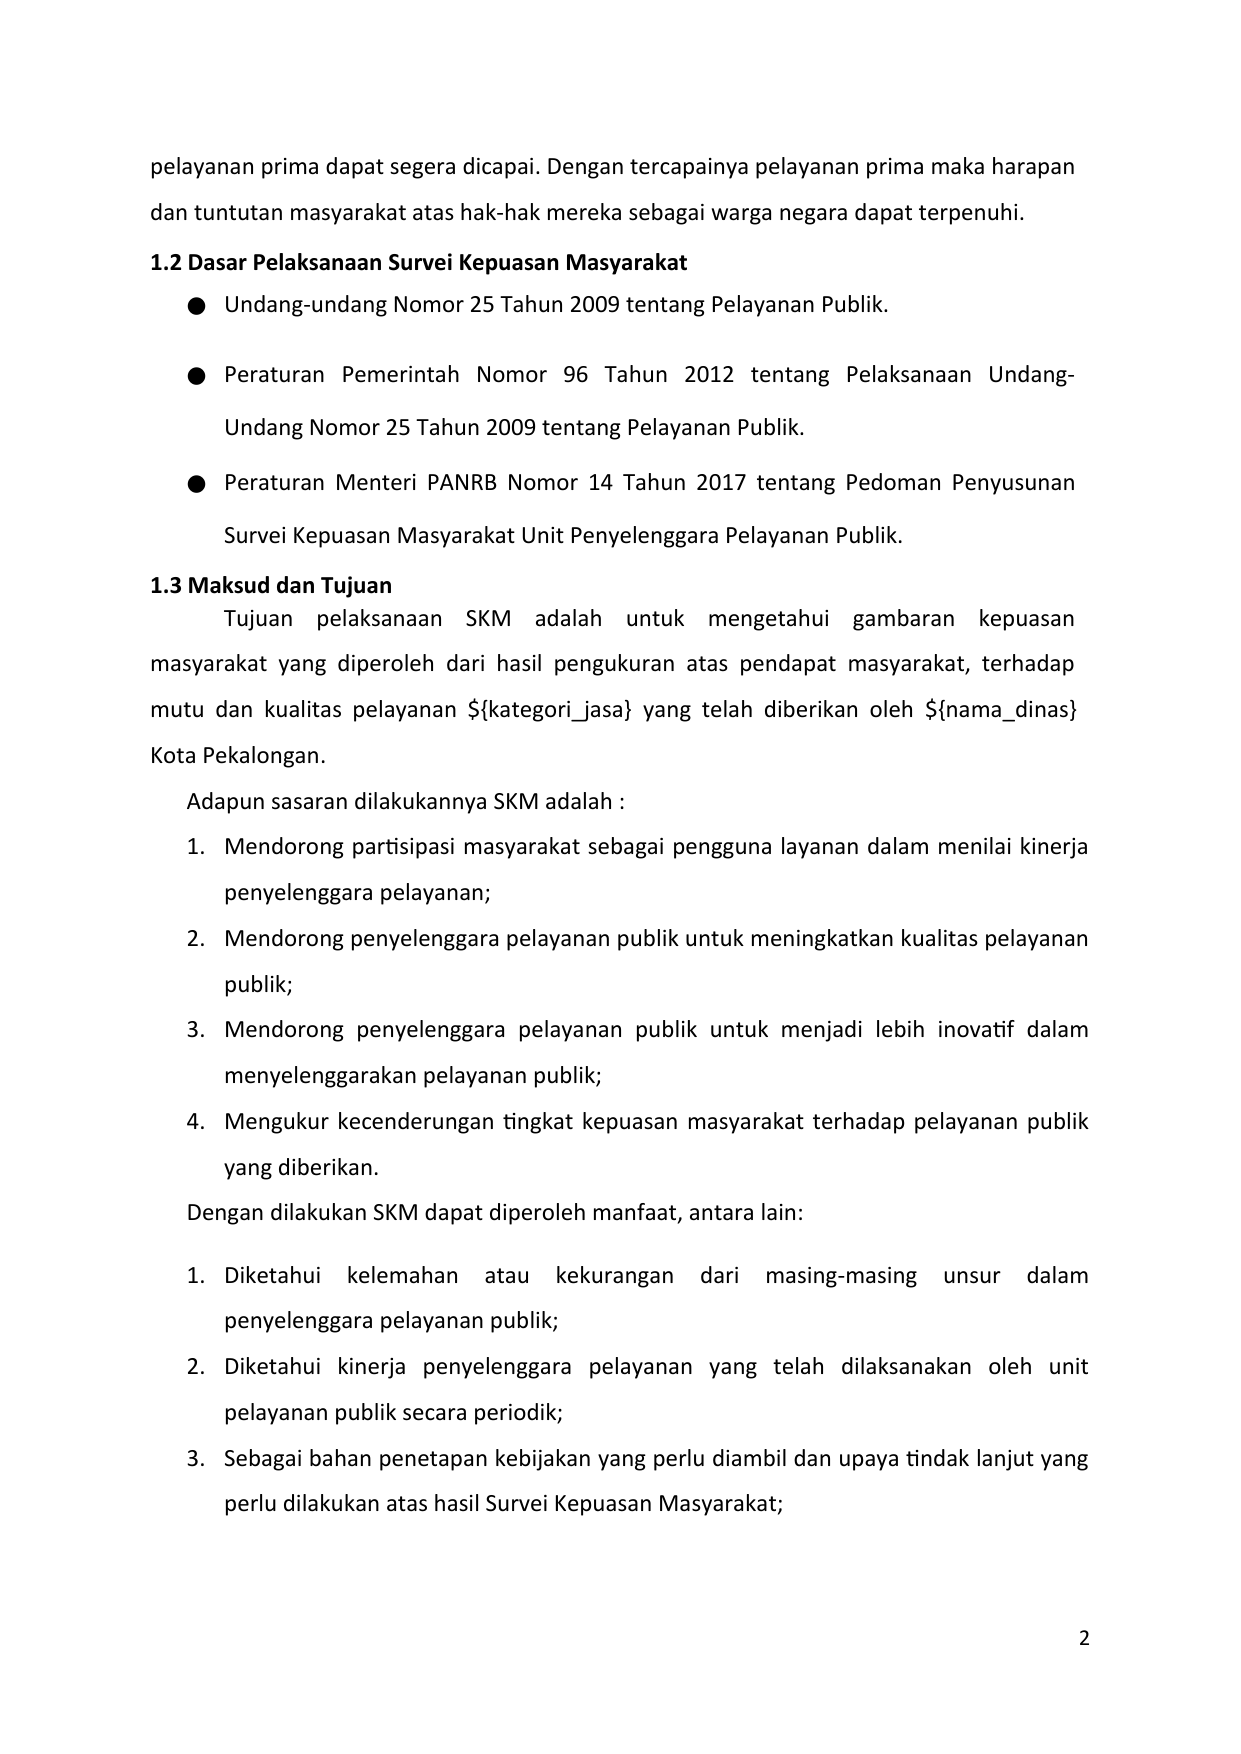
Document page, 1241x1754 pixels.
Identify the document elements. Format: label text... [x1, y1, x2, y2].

list Mendorong penyelenggara pelayanan publik untuk menjadi lebih inovatif dalam menyelenggarakan pelayanan publik; [186, 1013, 1090, 1090]
list Mengukur kecenderungan tingkat kepuasan masyarakat terhadap pelayanan publik yang diberikan. [186, 1105, 1090, 1181]
list Mendorong penyelenggara pelayanan publik untuk meningkatkan kualitas pelayanan publik; [186, 922, 1090, 998]
list Undang-undang Nomor 25 Tahun 2009 tentang Pelayanan Publik. [186, 278, 1077, 326]
list Diketahui kelemahan atau kekurangan dari masing-masing unsur dalam penyelenggara pelayanan publik; [186, 1259, 1090, 1335]
subtitle Maksud dan Tujuan [150, 569, 1090, 599]
list Diketahui kinerja penyelenggara pelayanan yang telah dilaksanakan oleh unit pelayanan publik secara periodik; [186, 1350, 1090, 1426]
subtitle Dasar Pelaksanaan Survei Kepuasan Masyarakat [150, 246, 1090, 276]
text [150, 150, 1077, 226]
list Peraturan Pemerintah Nomor 96 Tahun 2012 tentang Pelaksanaan Undang- Undang Nomor 25 Tahun 2009 tentang Pelayanan Publik. [186, 349, 1077, 442]
list Sebagai bahan penetapan kebijakan yang perlu diambil dan upaya tindak lanjut yang perlu dilakukan atas hasil Survei Kepuasan Masyarakat; [186, 1442, 1090, 1518]
text Dengan dilakukan SKM dapat diperoleh manfaat, antara lain: [150, 1196, 1090, 1227]
text Tujuan pelaksanaan SKM adalah untuk mengetahui gambaran kepuasan masyarakat yang diperoleh dari hasil pengukuran atas pendapat masyarakat, terhadap mutu dan kualitas pelayanan ${kategori_jasa} yang telah diberikan oleh ${nama_dinas} Kota Pekalongan. [150, 602, 1077, 769]
list Peraturan Menteri PANRB Nomor 14 Tahun 2017 tentang Pedoman Penyusunan Survei Kepuasan Masyarakat Unit Penyelenggara Pelayanan Publik. [186, 457, 1077, 549]
list Mendorong partisipasi masyarakat sebagai pengguna layanan dalam menilai kinerja penyelenggara pelayanan; [186, 831, 1090, 907]
text Adapun sasaran dilakukannya SKM adalah : [150, 785, 1077, 815]
